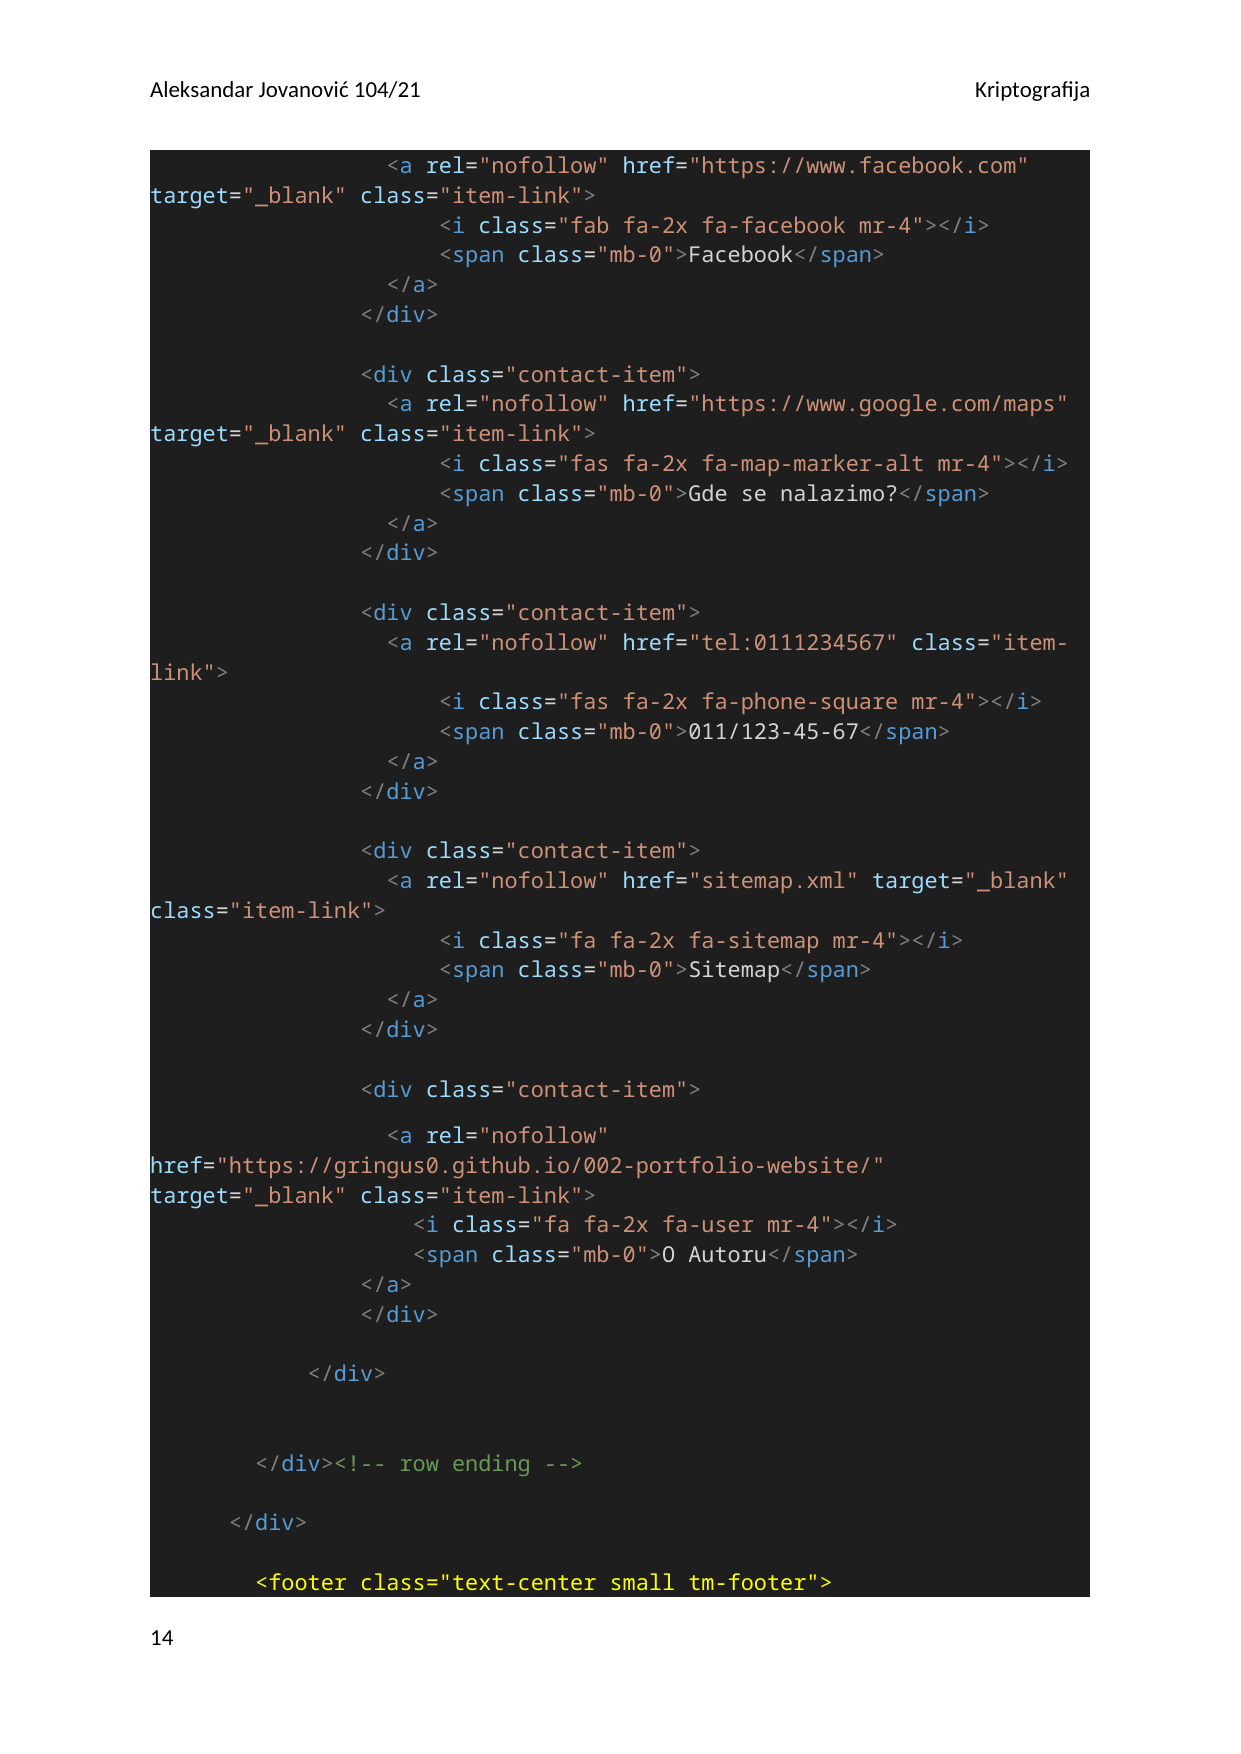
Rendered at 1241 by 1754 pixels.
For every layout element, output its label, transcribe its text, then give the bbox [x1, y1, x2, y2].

text <a rel="nofollow" href="https://www.facebook.com" target="_blank" class="item-link"> [150, 150, 1090, 209]
text </a> [150, 269, 1090, 299]
text <a rel="nofollow" href="https://gringus0.github.io/002-portfolio-website/" target="_blank" class="item-link"> [150, 1120, 1090, 1209]
text <div class="contact-item"> [150, 835, 1090, 865]
text </a> [150, 984, 1090, 1014]
text <div class="contact-item"> [150, 358, 1090, 388]
text </div> [150, 1014, 1090, 1044]
text <a rel="nofollow" href="https://www.google.com/maps" target="_blank" class="item-link"> [150, 388, 1090, 448]
text <div class="contact-item"> [150, 597, 1090, 627]
text </div><!-- row ending --> [150, 1448, 1090, 1477]
text <span class="mb-0">O Autoru</span> [150, 1239, 1090, 1269]
text <i class="fas fa-2x fa-phone-square mr-4"></i> [150, 686, 1090, 716]
text <i class="fab fa-2x fa-facebook mr-4"></i> [150, 209, 1090, 239]
text <i class="fas fa-2x fa-map-marker-alt mr-4"></i> [150, 448, 1090, 478]
text </div> [150, 1358, 1090, 1388]
text <span class="mb-0">Sitemap</span> [150, 954, 1090, 984]
text <span class="mb-0">011/123-45-67</span> [150, 716, 1090, 746]
text </div> [150, 776, 1090, 805]
text </a> [150, 746, 1090, 776]
text </div> [150, 1507, 1090, 1537]
text </div> [150, 537, 1090, 567]
text </div> [150, 1299, 1090, 1328]
text <a rel="nofollow" href="sitemap.xml" target="_blank" class="item-link"> [150, 865, 1090, 924]
text </div> [150, 299, 1090, 329]
text <i class="fa fa-2x fa-user mr-4"></i> [150, 1209, 1090, 1239]
text </a> [150, 1269, 1090, 1299]
text <span class="mb-0">Facebook</span> [150, 239, 1090, 269]
text <div class="contact-item"> [150, 1073, 1090, 1103]
text <i class="fa fa-2x fa-sitemap mr-4"></i> [150, 924, 1090, 954]
text <footer class="text-center small tm-footer"> [150, 1567, 1090, 1597]
text </a> [150, 507, 1090, 537]
text <a rel="nofollow" href="tel:0111234567" class="item-link"> [150, 627, 1090, 686]
text <span class="mb-0">Gde se nalazimo?</span> [150, 478, 1090, 507]
